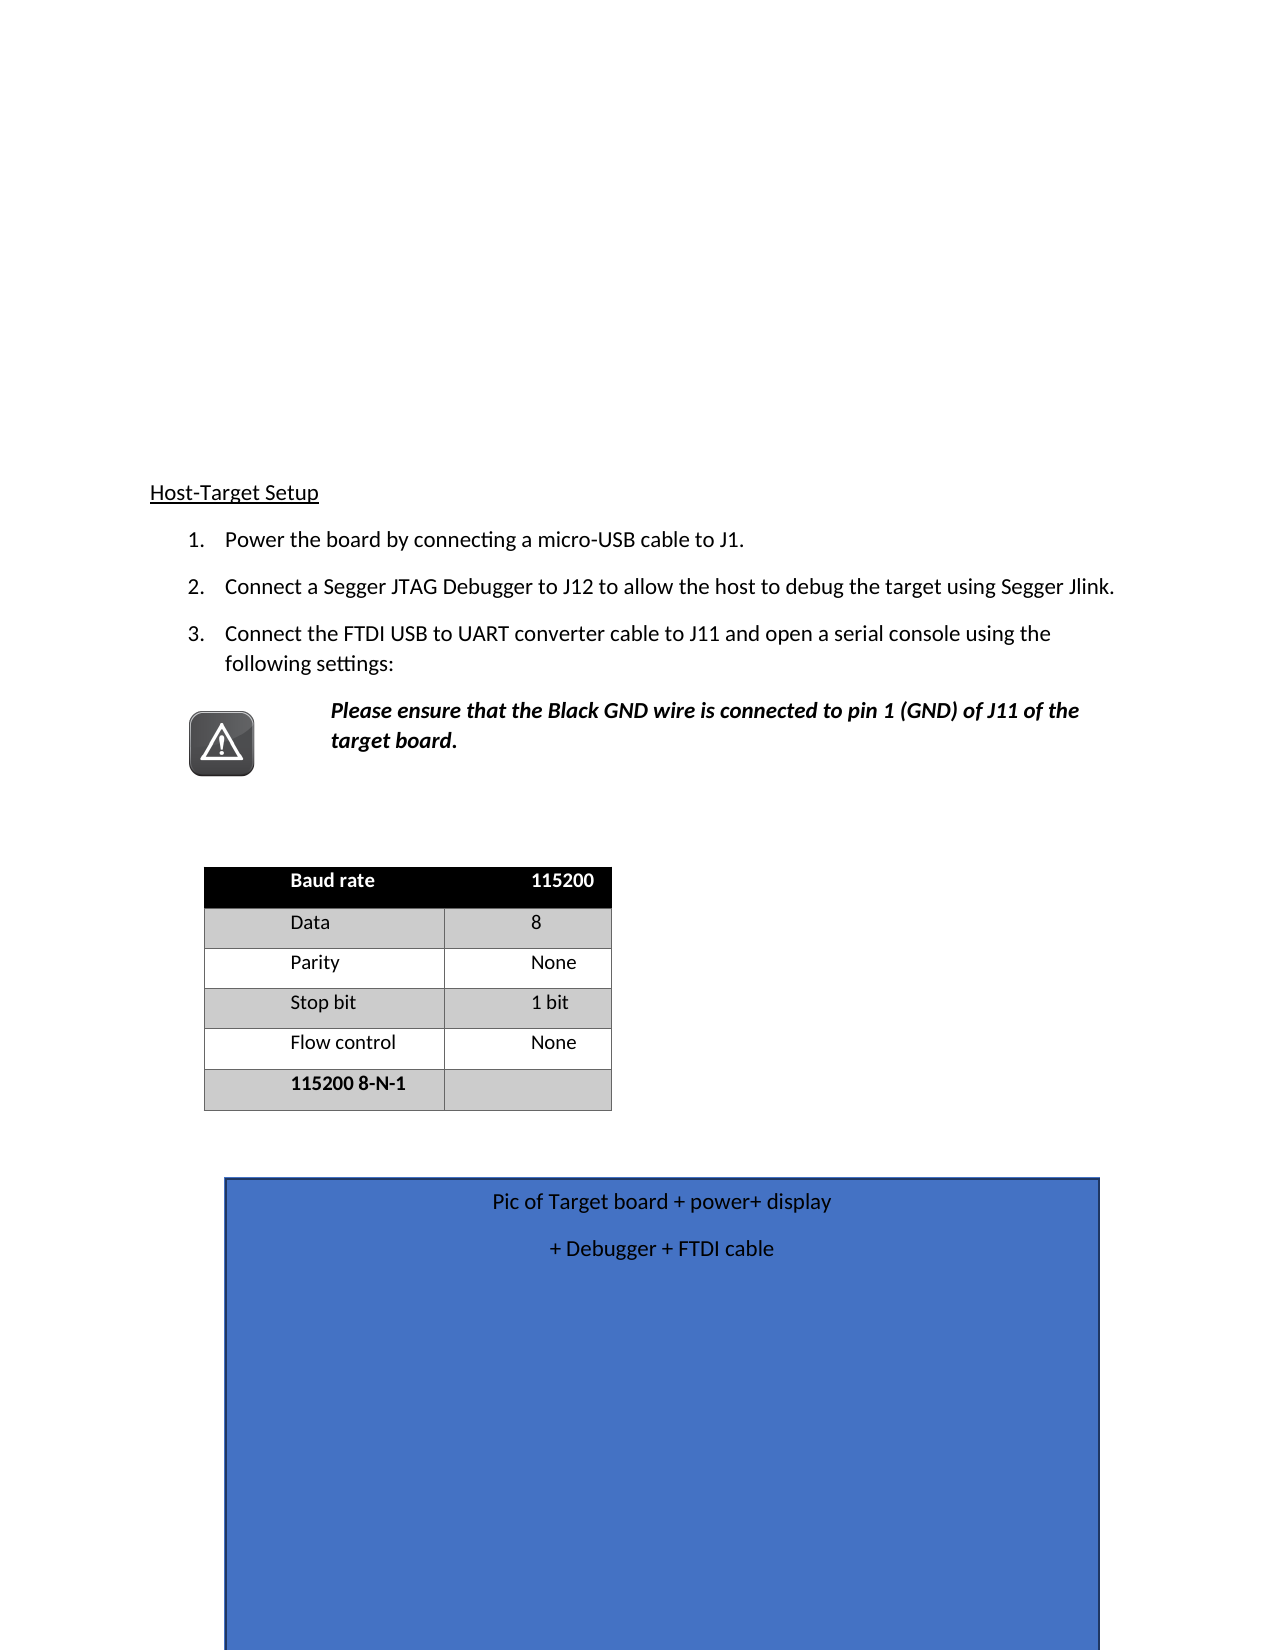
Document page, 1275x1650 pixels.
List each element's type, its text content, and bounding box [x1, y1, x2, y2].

table_cell 8 [445, 909, 611, 948]
list Power the board by connecting a micro-USB cable to J1. [187, 525, 1125, 553]
table_cell Parity [205, 949, 444, 988]
table_cell None [445, 949, 611, 988]
text Host-Target Setup [150, 478, 1125, 506]
table_header Baud rate [205, 868, 444, 908]
picture [183, 705, 260, 782]
table_cell None [445, 1029, 611, 1069]
table_cell Data [205, 909, 444, 948]
table_cell 1 bit [445, 989, 611, 1028]
table_cell Flow control [205, 1029, 444, 1069]
text Please ensure that the Black GND wire is connected to pin 1 (GND) of J11 of the target board. [187, 696, 1125, 754]
table_cell [445, 1070, 611, 1110]
table_cell 115200 8-N-1 [205, 1070, 444, 1110]
table_cell Stop bit [205, 989, 444, 1028]
table_header 115200 [445, 868, 611, 908]
list Connect a Segger JTAG Debugger to J12 to allow the host to debug the target using Segger Jlink. [187, 572, 1125, 600]
list Connect the FTDI USB to UART converter cable to J11 and open a serial console using the following settings: [187, 619, 1125, 677]
